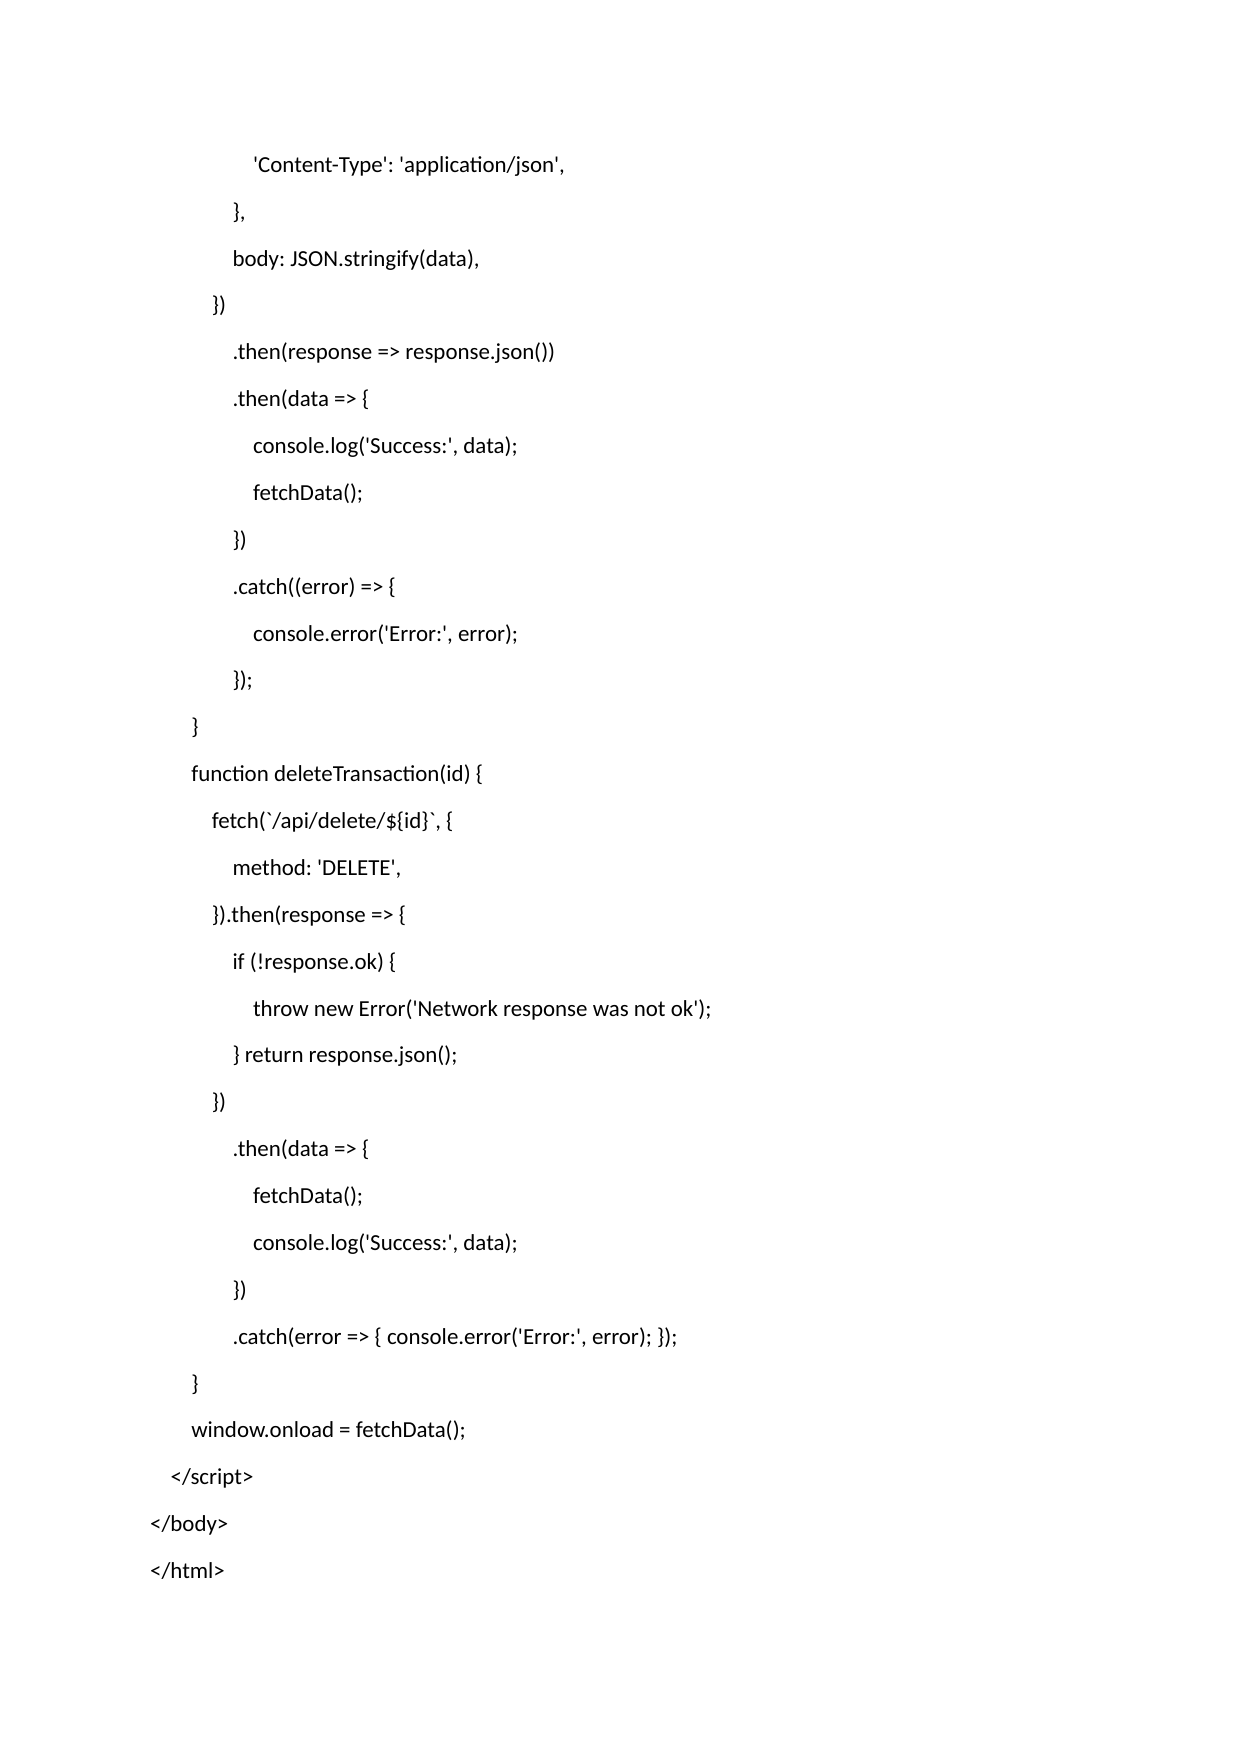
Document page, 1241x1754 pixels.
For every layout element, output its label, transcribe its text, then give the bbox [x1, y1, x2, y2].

text } [150, 712, 1090, 741]
text }) [150, 1087, 1090, 1116]
text } [150, 1369, 1090, 1397]
text .then(response => response.json()) [150, 337, 1090, 366]
text .then(data => { [150, 384, 1090, 412]
text .catch(error => { console.error('Error:', error); }); [150, 1322, 1090, 1350]
text .catch((error) => { [150, 572, 1090, 600]
text .then(data => { [150, 1134, 1090, 1162]
text }).then(response => { [150, 900, 1090, 928]
text }) [150, 525, 1090, 553]
text }, [150, 197, 1090, 225]
text } return response.json(); [150, 1041, 1090, 1069]
text console.log('Success:', data); [150, 431, 1090, 459]
text if (!response.ok) { [150, 947, 1090, 975]
text method: 'DELETE', [150, 853, 1090, 881]
text fetchData(); [150, 478, 1090, 506]
text </html> [150, 1556, 1090, 1584]
text console.error('Error:', error); [150, 619, 1090, 647]
text window.onload = fetchData(); [150, 1416, 1090, 1444]
text body: JSON.stringify(data), [150, 244, 1090, 272]
text throw new Error('Network response was not ok'); [150, 994, 1090, 1022]
text </body> [150, 1509, 1090, 1537]
text }) [150, 291, 1090, 319]
text </script> [150, 1462, 1090, 1491]
text fetchData(); [150, 1181, 1090, 1209]
text }); [150, 666, 1090, 694]
text 'Content-Type': 'application/json', [150, 150, 1090, 178]
text fetch(`/api/delete/${id}`, { [150, 806, 1090, 834]
text console.log('Success:', data); [150, 1228, 1090, 1256]
text }) [150, 1275, 1090, 1303]
text function deleteTransaction(id) { [150, 759, 1090, 787]
